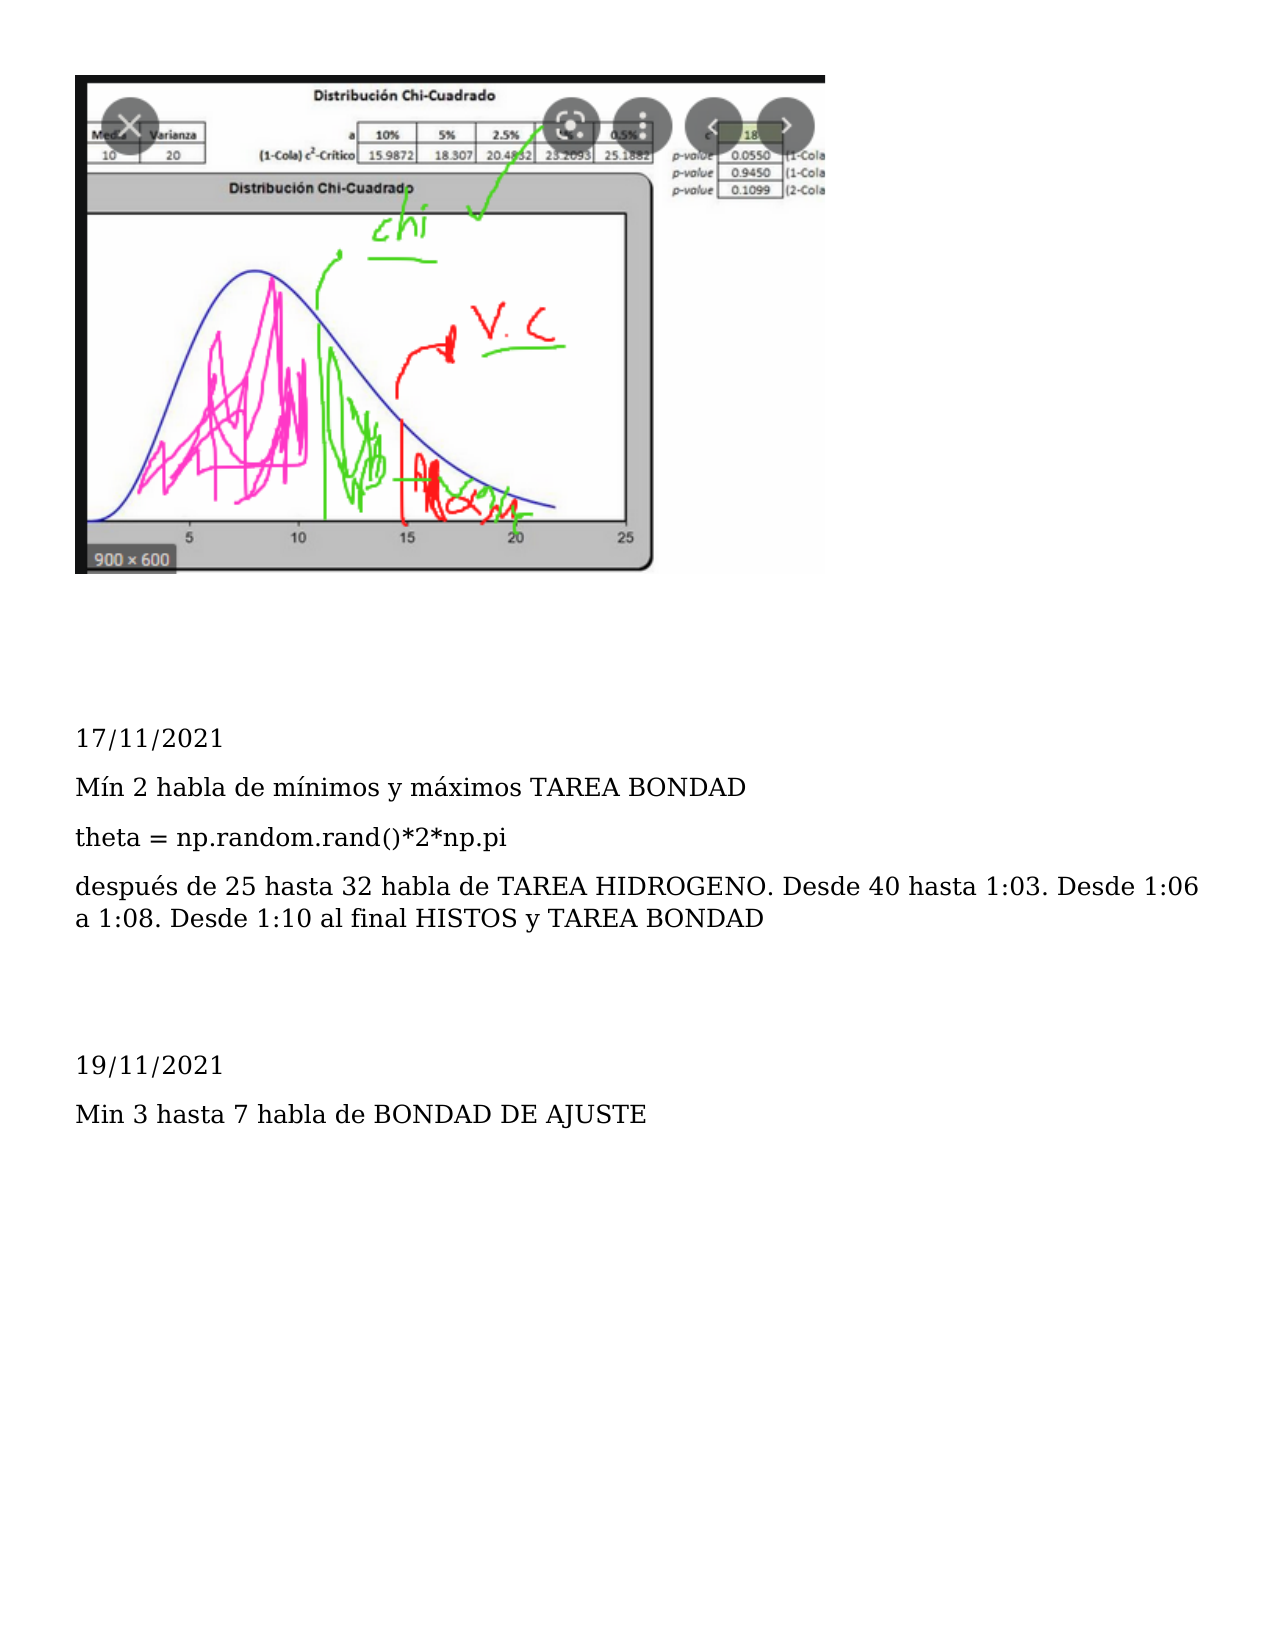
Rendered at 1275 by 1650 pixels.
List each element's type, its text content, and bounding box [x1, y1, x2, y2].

text Min 3 hasta 7 habla de BONDAD DE AJUSTE [75, 1099, 1200, 1129]
text theta = np.random.rand()*2*np.pi [75, 821, 1200, 851]
text 19/11/2021 [75, 1050, 1200, 1080]
text 17/11/2021 [75, 723, 1200, 753]
text después de 25 hasta 32 habla de TAREA HIDROGENO. Desde 40 hasta 1:03. Desde 1:06 a 1:08. Desde 1:10 al final HISTOS y TAREA BONDAD [75, 870, 1200, 933]
picture [75, 75, 826, 574]
text Mín 2 habla de mínimos y máximos TAREA BONDAD [75, 772, 1200, 802]
